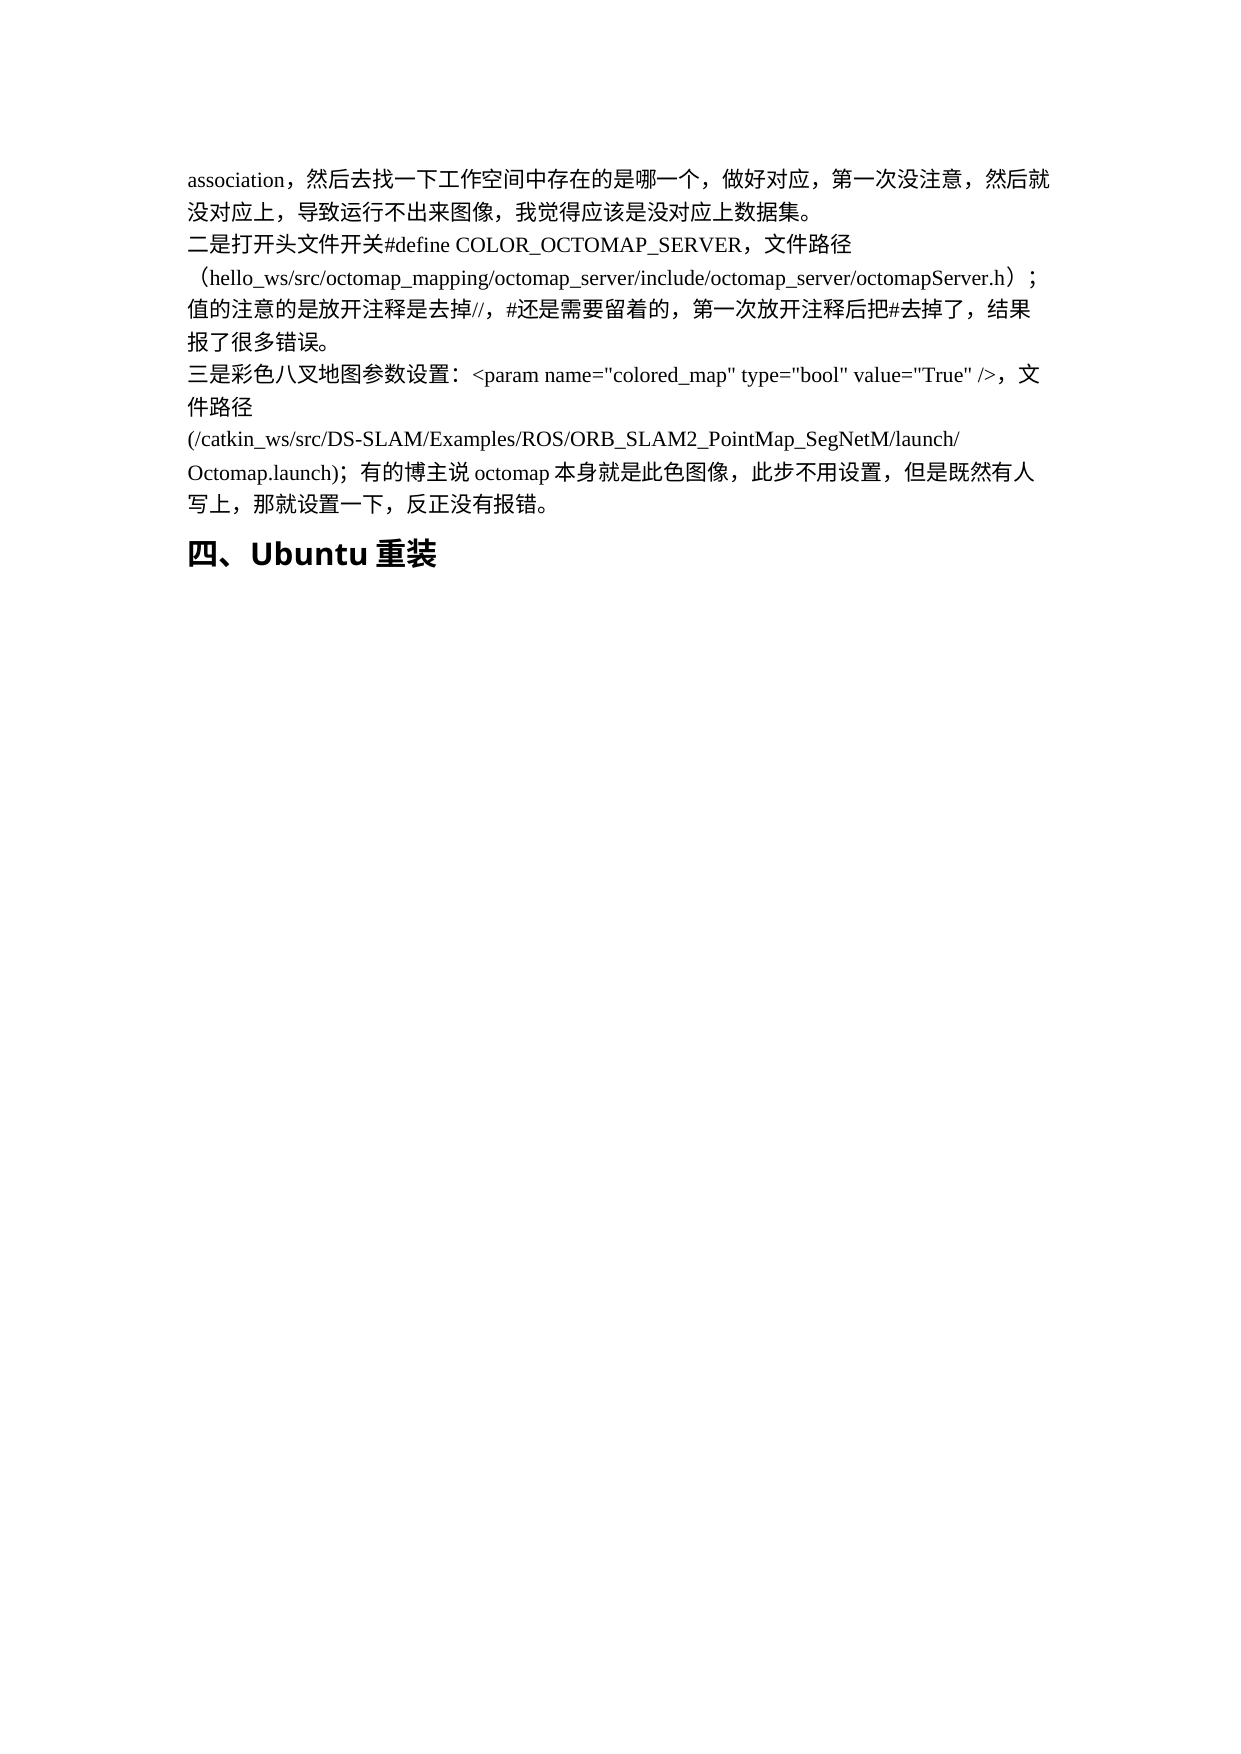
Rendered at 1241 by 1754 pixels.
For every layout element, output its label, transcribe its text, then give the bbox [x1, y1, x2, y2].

text 三是彩色八叉地图参数设置：<param name="colored_map" type="bool" value="True" />，文件路径 [187, 357, 1053, 422]
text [187, 162, 1053, 227]
text 四、Ubuntu重装 [187, 519, 1053, 584]
text (/catkin_ws/src/DS-SLAM/Examples/ROS/ORB_SLAM2_PointMap_SegNetM/launch/Octomap.launch)；有的博主说octomap本身就是此色图像，此步不用设置，但是既然有人写上，那就设置一下，反正没有报错。 [187, 422, 1053, 519]
text 二是打开头文件开关#define COLOR_OCTOMAP_SERVER，文件路径（hello_ws/src/octomap_mapping/octomap_server/include/octomap_server/octomapServer.h）；值的注意的是放开注释是去掉//，#还是需要留着的，第一次放开注释后把#去掉了，结果报了很多错误。 [187, 227, 1053, 357]
